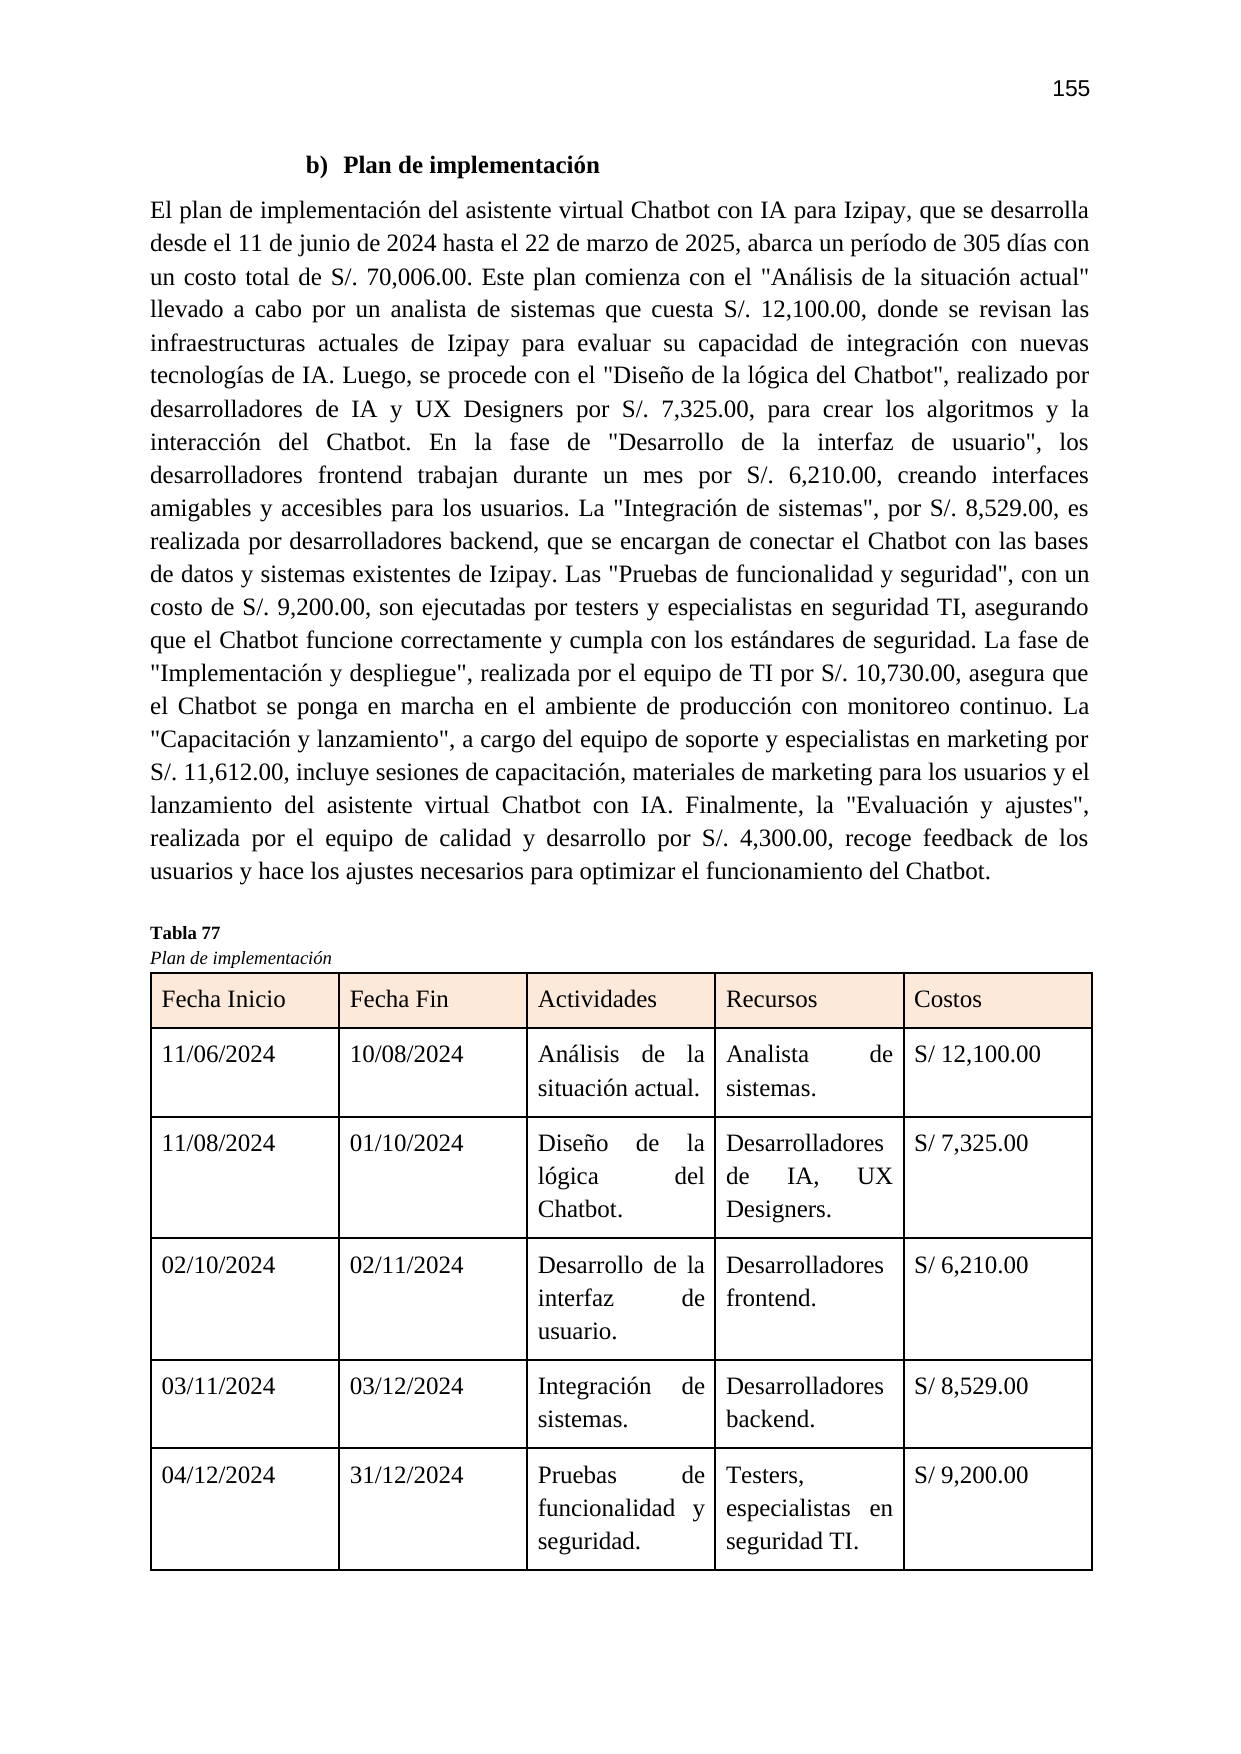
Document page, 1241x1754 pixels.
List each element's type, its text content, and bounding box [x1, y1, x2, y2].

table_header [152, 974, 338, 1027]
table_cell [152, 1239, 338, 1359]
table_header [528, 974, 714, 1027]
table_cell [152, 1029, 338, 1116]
text Tabla 77 [150, 922, 1090, 943]
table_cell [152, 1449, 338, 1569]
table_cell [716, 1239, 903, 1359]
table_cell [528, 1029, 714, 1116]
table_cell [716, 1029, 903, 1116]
subtitle Plan de implementación [306, 150, 1090, 179]
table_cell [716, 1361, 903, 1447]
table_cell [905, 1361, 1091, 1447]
text El plan de implementación del asistente virtual Chatbot con IA para Izipay, que se desarrolla desde el 11 de junio de 2024 hasta el 22 de marzo de 2025, abarca un período de 305 días con un costo total de S/. 70,006.00. Este plan comienza con el "Análisis de la situación actual" llevado a cabo por un analista de sistemas que cuesta S/. 12,100.00, donde se revisan las infraestructuras actuales de Izipay para evaluar su capacidad de integración con nuevas tecnologías de IA. Luego, se procede con el "Diseño de la lógica del Chatbot", realizado por desarrolladores de IA y UX Designers por S/. 7,325.00, para crear los algoritmos y la interacción del Chatbot. En la fase de "Desarrollo de la interfaz de usuario", los desarrolladores frontend trabajan durante un mes por S/. 6,210.00, creando interfaces amigables y accesibles para los usuarios. La "Integración de sistemas", por S/. 8,529.00, es realizada por desarrolladores backend, que se encargan de conectar el Chatbot con las bases de datos y sistemas existentes de Izipay. Las "Pruebas de funcionalidad y seguridad", con un costo de S/. 9,200.00, son ejecutadas por testers y especialistas en seguridad TI, asegurando que el Chatbot funcione correctamente y cumpla con los estándares de seguridad. La fase de "Implementación y despliegue", realizada por el equipo de TI por S/. 10,730.00, asegura que el Chatbot se ponga en marcha en el ambiente de producción con monitoreo continuo. La "Capacitación y lanzamiento", a cargo del equipo de soporte y especialistas en marketing por S/. 11,612.00, incluye sesiones de capacitación, materiales de marketing para los usuarios y el lanzamiento del asistente virtual Chatbot con IA. Finalmente, la "Evaluación y ajustes", realizada por el equipo de calidad y desarrollo por S/. 4,300.00, recoge feedback de los usuarios y hace los ajustes necesarios para optimizar el funcionamiento del Chatbot. [150, 196, 1090, 885]
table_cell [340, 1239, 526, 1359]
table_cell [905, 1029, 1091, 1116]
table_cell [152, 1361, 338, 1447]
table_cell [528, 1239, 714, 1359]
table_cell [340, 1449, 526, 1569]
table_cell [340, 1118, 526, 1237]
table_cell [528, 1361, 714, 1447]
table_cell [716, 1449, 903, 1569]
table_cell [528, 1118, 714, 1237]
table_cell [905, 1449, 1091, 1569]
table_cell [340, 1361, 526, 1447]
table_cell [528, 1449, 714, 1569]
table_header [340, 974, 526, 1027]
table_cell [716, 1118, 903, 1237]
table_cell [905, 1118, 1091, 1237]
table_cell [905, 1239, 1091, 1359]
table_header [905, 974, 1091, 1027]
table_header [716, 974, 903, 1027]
text Plan de implementación [150, 947, 1090, 968]
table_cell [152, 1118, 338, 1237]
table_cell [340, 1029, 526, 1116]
